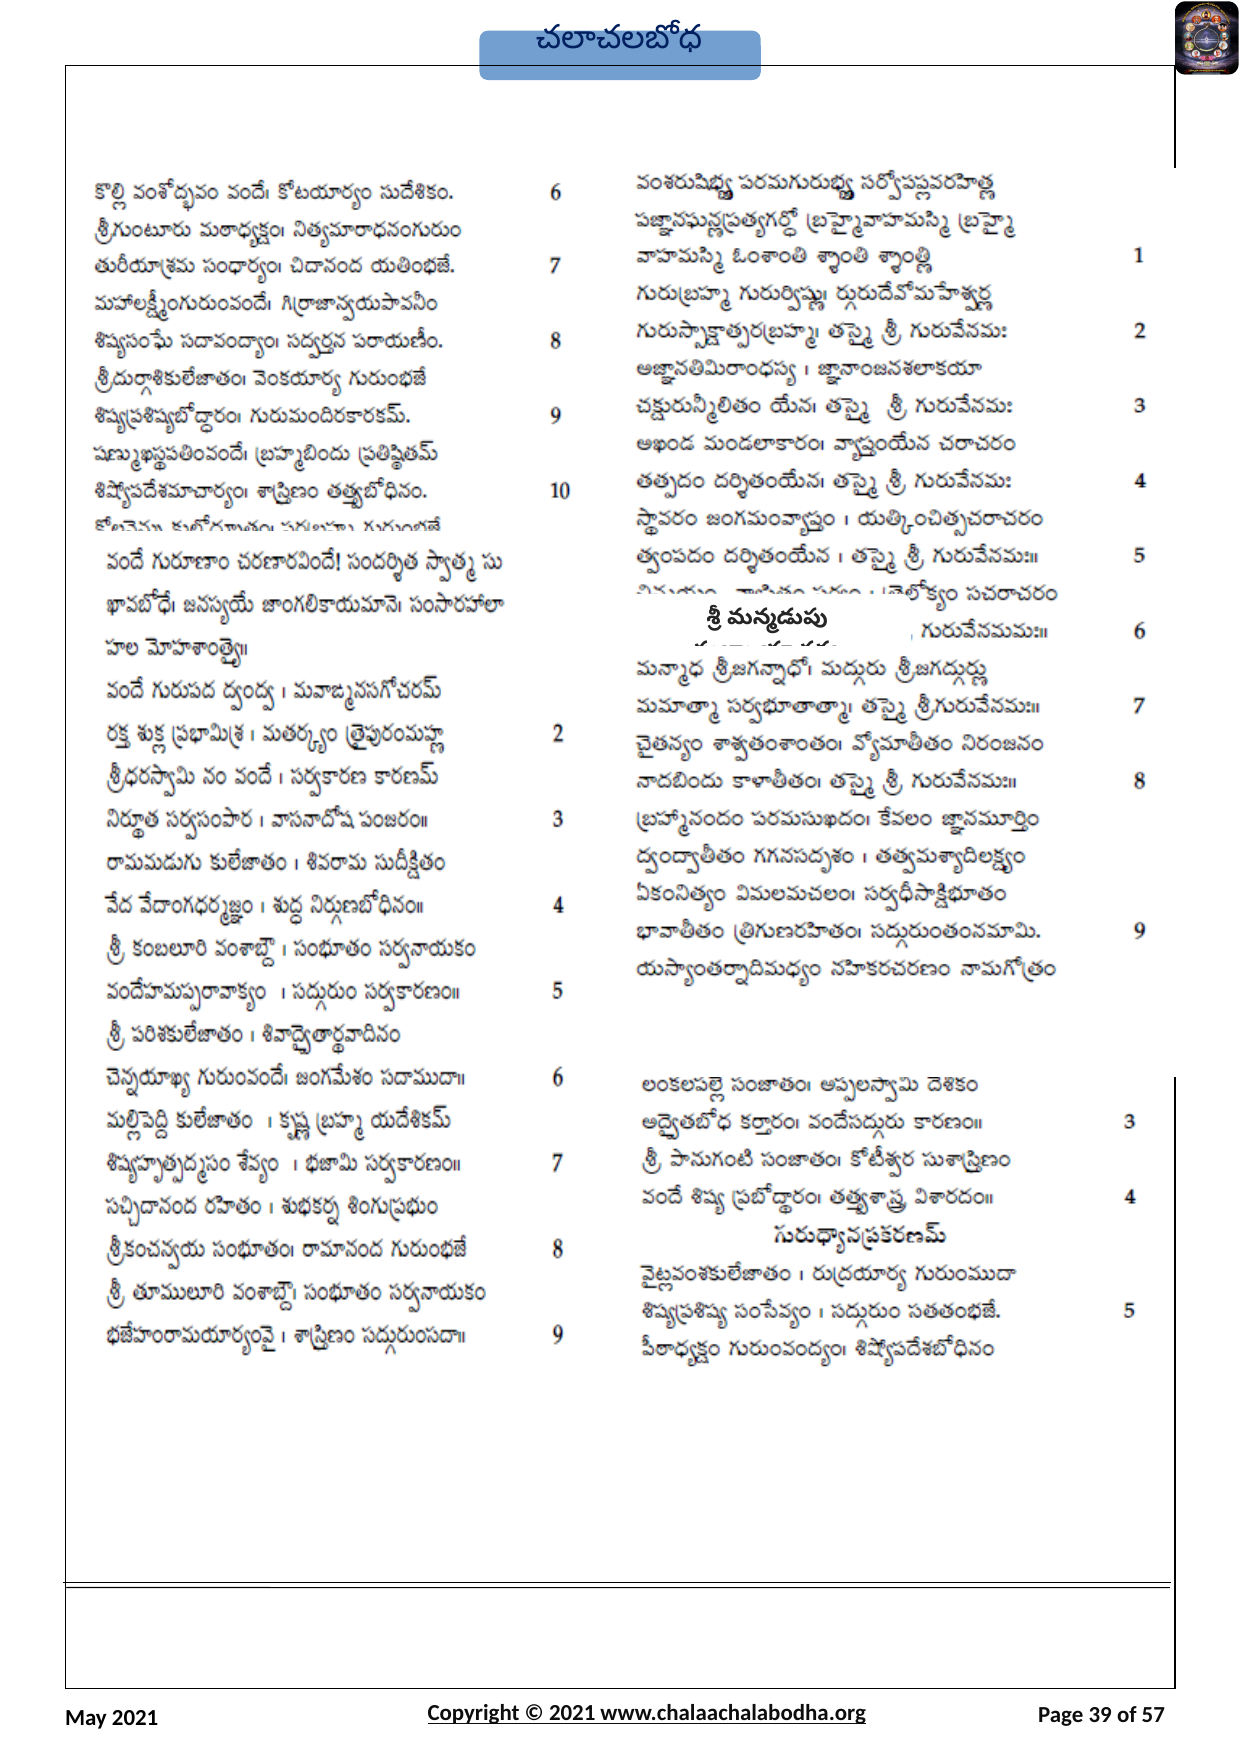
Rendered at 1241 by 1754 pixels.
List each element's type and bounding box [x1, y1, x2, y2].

picture [66, 150, 1181, 1470]
picture [1175, 1, 1239, 75]
